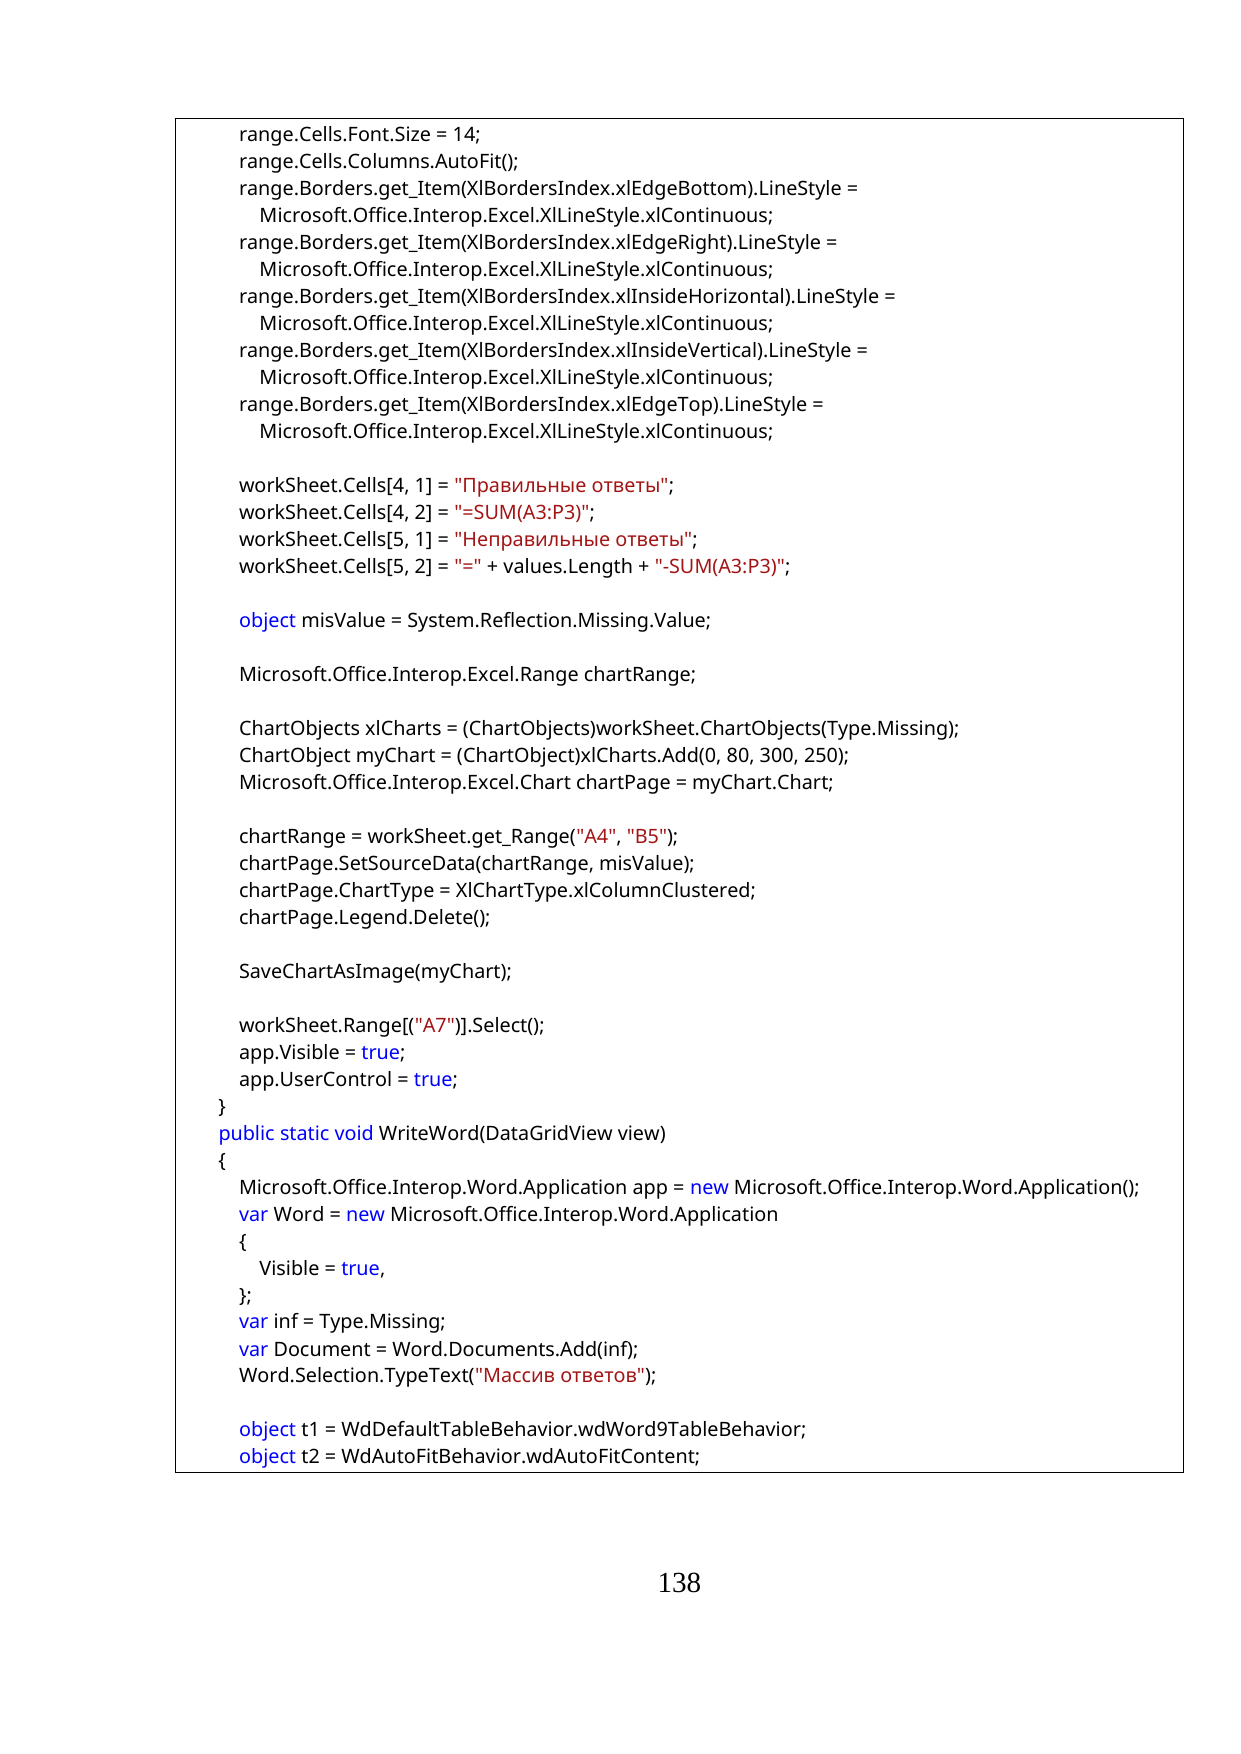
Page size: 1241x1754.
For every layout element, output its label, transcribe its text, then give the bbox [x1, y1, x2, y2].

text range.Cells.Columns.AutoFit(); [177, 148, 1181, 175]
text Microsoft.Office.Interop.Excel.Range chartRange; [177, 660, 1181, 687]
text range.Borders.get_Item(XlBordersIndex.xlInsideVertical).LineStyle = [177, 337, 1181, 363]
text Microsoft.Office.Interop.Excel.XlLineStyle.xlContinuous; [177, 417, 1181, 444]
text workSheet.Range[("A7")].Select(); [177, 1011, 1181, 1038]
text object misValue = System.Reflection.Missing.Value; [177, 606, 1181, 633]
text Microsoft.Office.Interop.Excel.XlLineStyle.xlContinuous; [177, 363, 1181, 391]
text Visible = true, [177, 1254, 1181, 1281]
text }; [177, 1281, 1181, 1308]
text ChartObjects xlCharts = (ChartObjects)workSheet.ChartObjects(Type.Missing); [177, 714, 1181, 741]
text range.Borders.get_Item(XlBordersIndex.xlInsideHorizontal).LineStyle = [177, 283, 1181, 309]
text object t2 = WdAutoFitBehavior.wdAutoFitContent; [176, 1440, 1183, 1472]
text chartPage.ChartType = XlChartType.xlColumnClustered; [177, 876, 1181, 903]
text } [177, 1092, 1181, 1119]
text range.Borders.get_Item(XlBordersIndex.xlEdgeBottom).LineStyle = [177, 175, 1181, 202]
text Microsoft.Office.Interop.Excel.Chart chartPage = myChart.Chart; [177, 768, 1181, 795]
text chartPage.Legend.Delete(); [177, 903, 1181, 930]
text SaveChartAsImage(myChart); [177, 957, 1181, 984]
text Microsoft.Office.Interop.Excel.XlLineStyle.xlContinuous; [177, 309, 1181, 337]
text { [177, 1227, 1181, 1254]
text workSheet.Cells[4, 1] = "Правильные ответы"; [177, 471, 1181, 498]
text Microsoft.Office.Interop.Word.Application app = new Microsoft.Office.Interop.Word.Application(); [177, 1173, 1181, 1200]
text { [177, 1146, 1181, 1173]
text var inf = Type.Missing; [177, 1308, 1181, 1335]
text Word.Selection.TypeText("Массив ответов"); [177, 1362, 1181, 1389]
text app.Visible = true; [177, 1038, 1181, 1065]
text var Document = Word.Documents.Add(inf); [177, 1335, 1181, 1362]
text chartPage.SetSourceData(chartRange, misValue); [177, 849, 1181, 876]
text public static void WriteWord(DataGridView view) [177, 1119, 1181, 1146]
text range.Borders.get_Item(XlBordersIndex.xlEdgeTop).LineStyle = [177, 391, 1181, 417]
text object t1 = WdDefaultTableBehavior.wdWord9TableBehavior; [177, 1416, 1181, 1440]
text range.Cells.Font.Size = 14; [176, 119, 1183, 148]
text ChartObject myChart = (ChartObject)xlCharts.Add(0, 80, 300, 250); [177, 741, 1181, 768]
text workSheet.Cells[5, 2] = "=" + values.Length + "-SUM(A3:P3)"; [177, 552, 1181, 579]
text app.UserControl = true; [177, 1065, 1181, 1092]
text Microsoft.Office.Interop.Excel.XlLineStyle.xlContinuous; [177, 202, 1181, 229]
text range.Borders.get_Item(XlBordersIndex.xlEdgeRight).LineStyle = [177, 229, 1181, 256]
text chartRange = workSheet.get_Range("A4", "B5"); [177, 822, 1181, 849]
text var Word = new Microsoft.Office.Interop.Word.Application [177, 1200, 1181, 1227]
text workSheet.Cells[4, 2] = "=SUM(A3:P3)"; [177, 498, 1181, 525]
text workSheet.Cells[5, 1] = "Неправильные ответы"; [177, 525, 1181, 552]
text Microsoft.Office.Interop.Excel.XlLineStyle.xlContinuous; [177, 256, 1181, 283]
